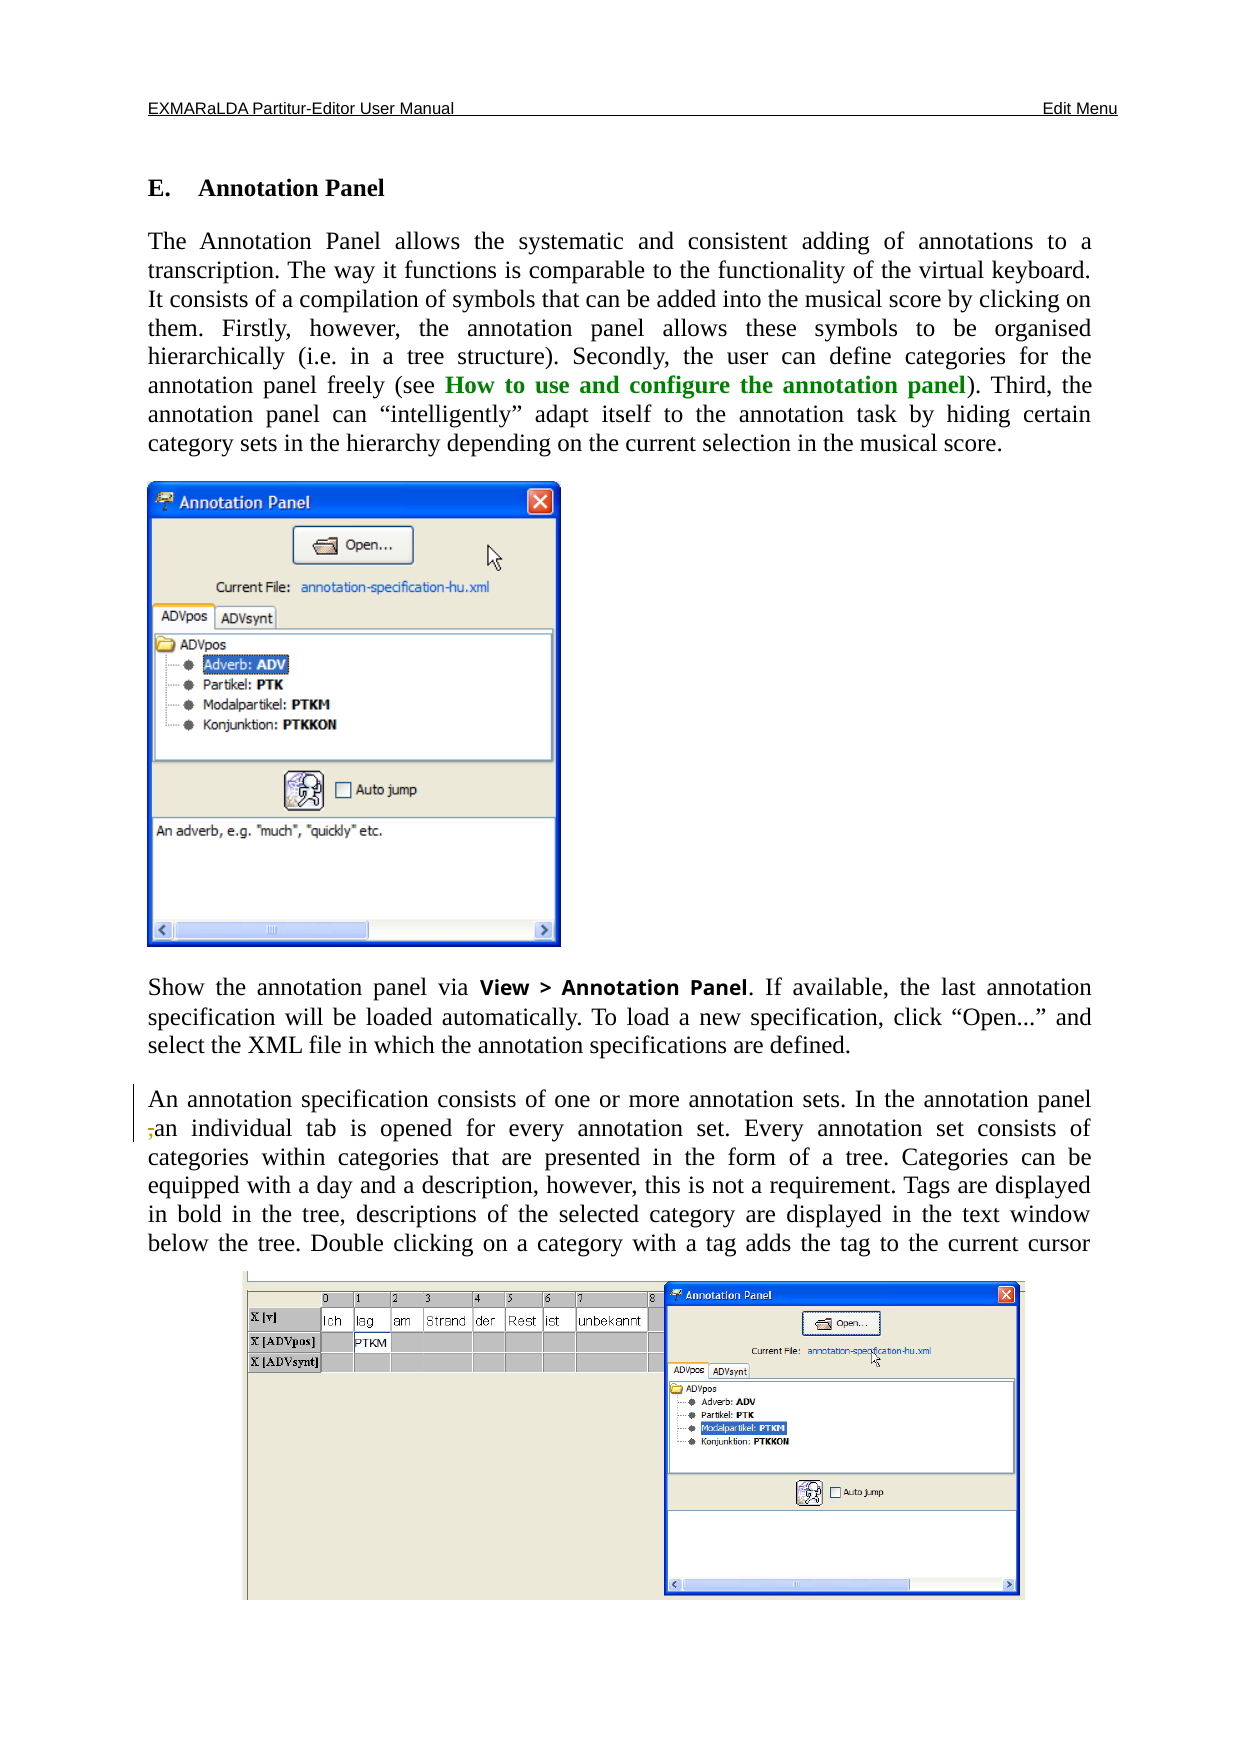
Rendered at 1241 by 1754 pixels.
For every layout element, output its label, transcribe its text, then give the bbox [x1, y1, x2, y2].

picture [147, 481, 561, 947]
subtitle Annotation Panel [148, 173, 1093, 201]
picture [242, 1271, 1026, 1600]
text Show the annotation panel via View > Annotation Panel. If available, the last annotation specification will be loaded automatically. To load a new specification, click “Open...” and select the XML file in which the annotation specifications are defined. [148, 972, 1093, 1059]
text The Annotation Panel allows the systematic and consistent adding of annotations to a transcription. The way it functions is comparable to the functionality of the virtual keyboard. It consists of a compilation of symbols that can be added into the musical score by clicking on them. Firstly, however, the annotation panel allows these symbols to be organised hierarchically (i.e. in a tree structure). Secondly, the user can define categories for the annotation panel freely (see How to use and configure the annotation panel). Third, the annotation panel can “intelligently” adapt itself to the annotation task by hiding certain category sets in the hierarchy depending on the current selection in the musical score. [148, 226, 1093, 456]
